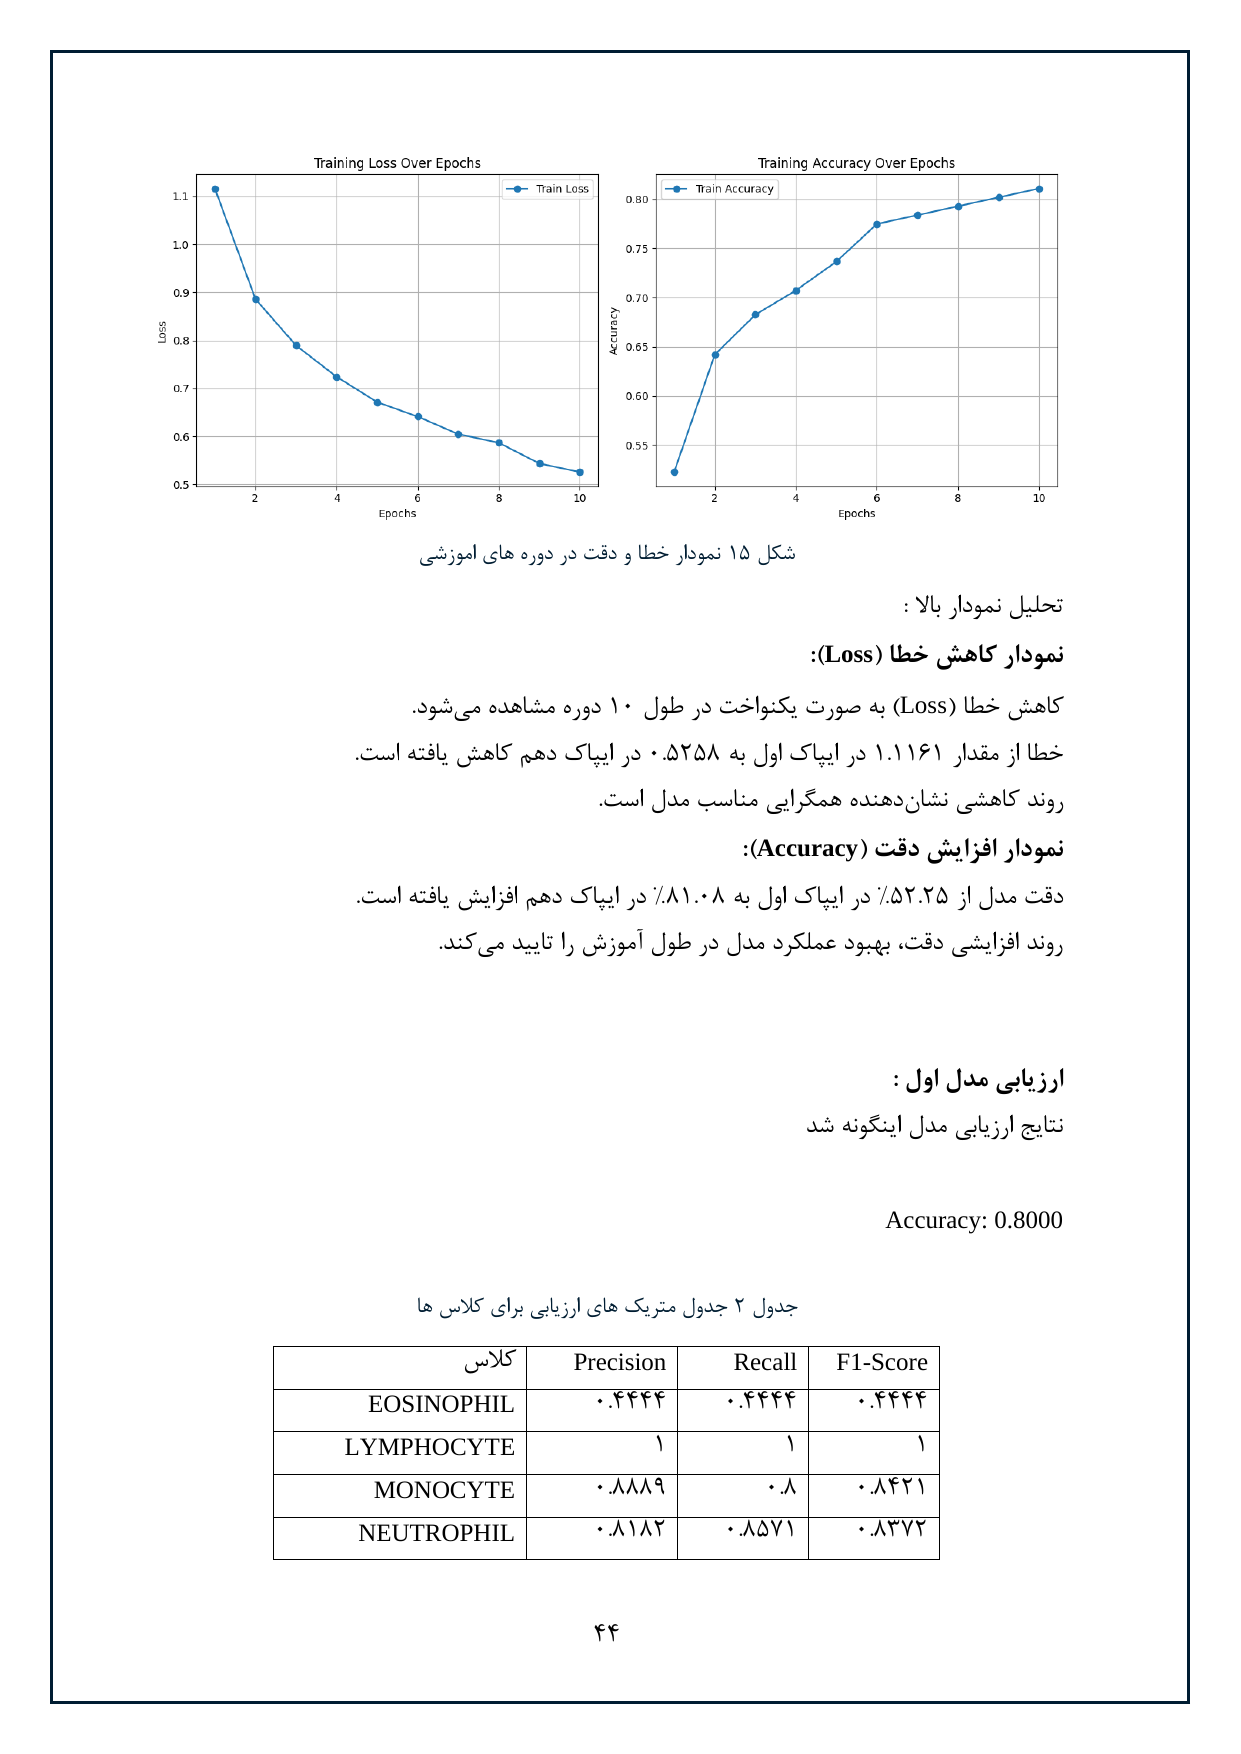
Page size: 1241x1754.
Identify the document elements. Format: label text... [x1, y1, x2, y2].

text دقت مدل از 52.25% در ایپاک اول به 81.08% در ایپاک دهم افزایش یافته است. [150, 884, 1063, 913]
text ارزیابی مدل اول : [150, 1067, 1063, 1096]
text روند کاهشی نشان‌دهنده همگرایی مناسب مدل است. [150, 787, 1063, 816]
text Accuracy: 0.8000 [150, 1205, 1063, 1233]
text خطا از مقدار 1.1161 در ایپاک اول به 0.5258 در ایپاک دهم کاهش یافته است. [150, 741, 1063, 770]
text روند افزایشی دقت، بهبود عملکرد مدل در طول آموزش را تایید می‌کند. [150, 930, 1063, 959]
table_header Recall [678, 1347, 808, 1388]
text نمودار افزایش دقت (Accuracy): [150, 833, 1063, 866]
text شکل 15 نمودار خطا و دقت در دوره های اموزشی [150, 543, 1063, 568]
table_cell 0.4444 [678, 1390, 808, 1431]
table_cell 0.8372 [809, 1518, 939, 1559]
picture [150, 150, 1064, 527]
table_header Precision [527, 1347, 677, 1388]
table_cell 0.8889 [527, 1475, 677, 1517]
text نتایج ارزیابی مدل اینگونه شد [150, 1113, 1063, 1142]
text نمودار کاهش خطا (Loss): [150, 639, 1063, 673]
table_cell 1 [678, 1432, 808, 1474]
table_cell 0.8182 [527, 1518, 677, 1559]
table_cell 0.8421 [809, 1475, 939, 1517]
text کاهش خطا (Loss) به صورت یکنواخت در طول 10 دوره مشاهده می‌شود. [150, 690, 1063, 723]
table_cell 1 [527, 1432, 677, 1474]
table_cell EOSINOPHIL [274, 1390, 526, 1431]
table_cell 0.4444 [809, 1390, 939, 1431]
table_cell NEUTROPHIL [274, 1518, 526, 1559]
text تحلیل نمودار بالا : [150, 593, 1063, 622]
table_cell LYMPHOCYTE [274, 1432, 526, 1474]
table_cell MONOCYTE [274, 1475, 526, 1517]
table_cell 1 [809, 1432, 939, 1474]
table_cell 0.8 [678, 1475, 808, 1517]
text جدول 2 جدول متریک های ارزیابی برای کلاس ها [150, 1296, 1063, 1321]
table_cell 0.4444 [527, 1390, 677, 1431]
table_header F1-Score [809, 1347, 939, 1388]
table_cell 0.8571 [678, 1518, 808, 1559]
table_header کلاس [274, 1347, 526, 1388]
